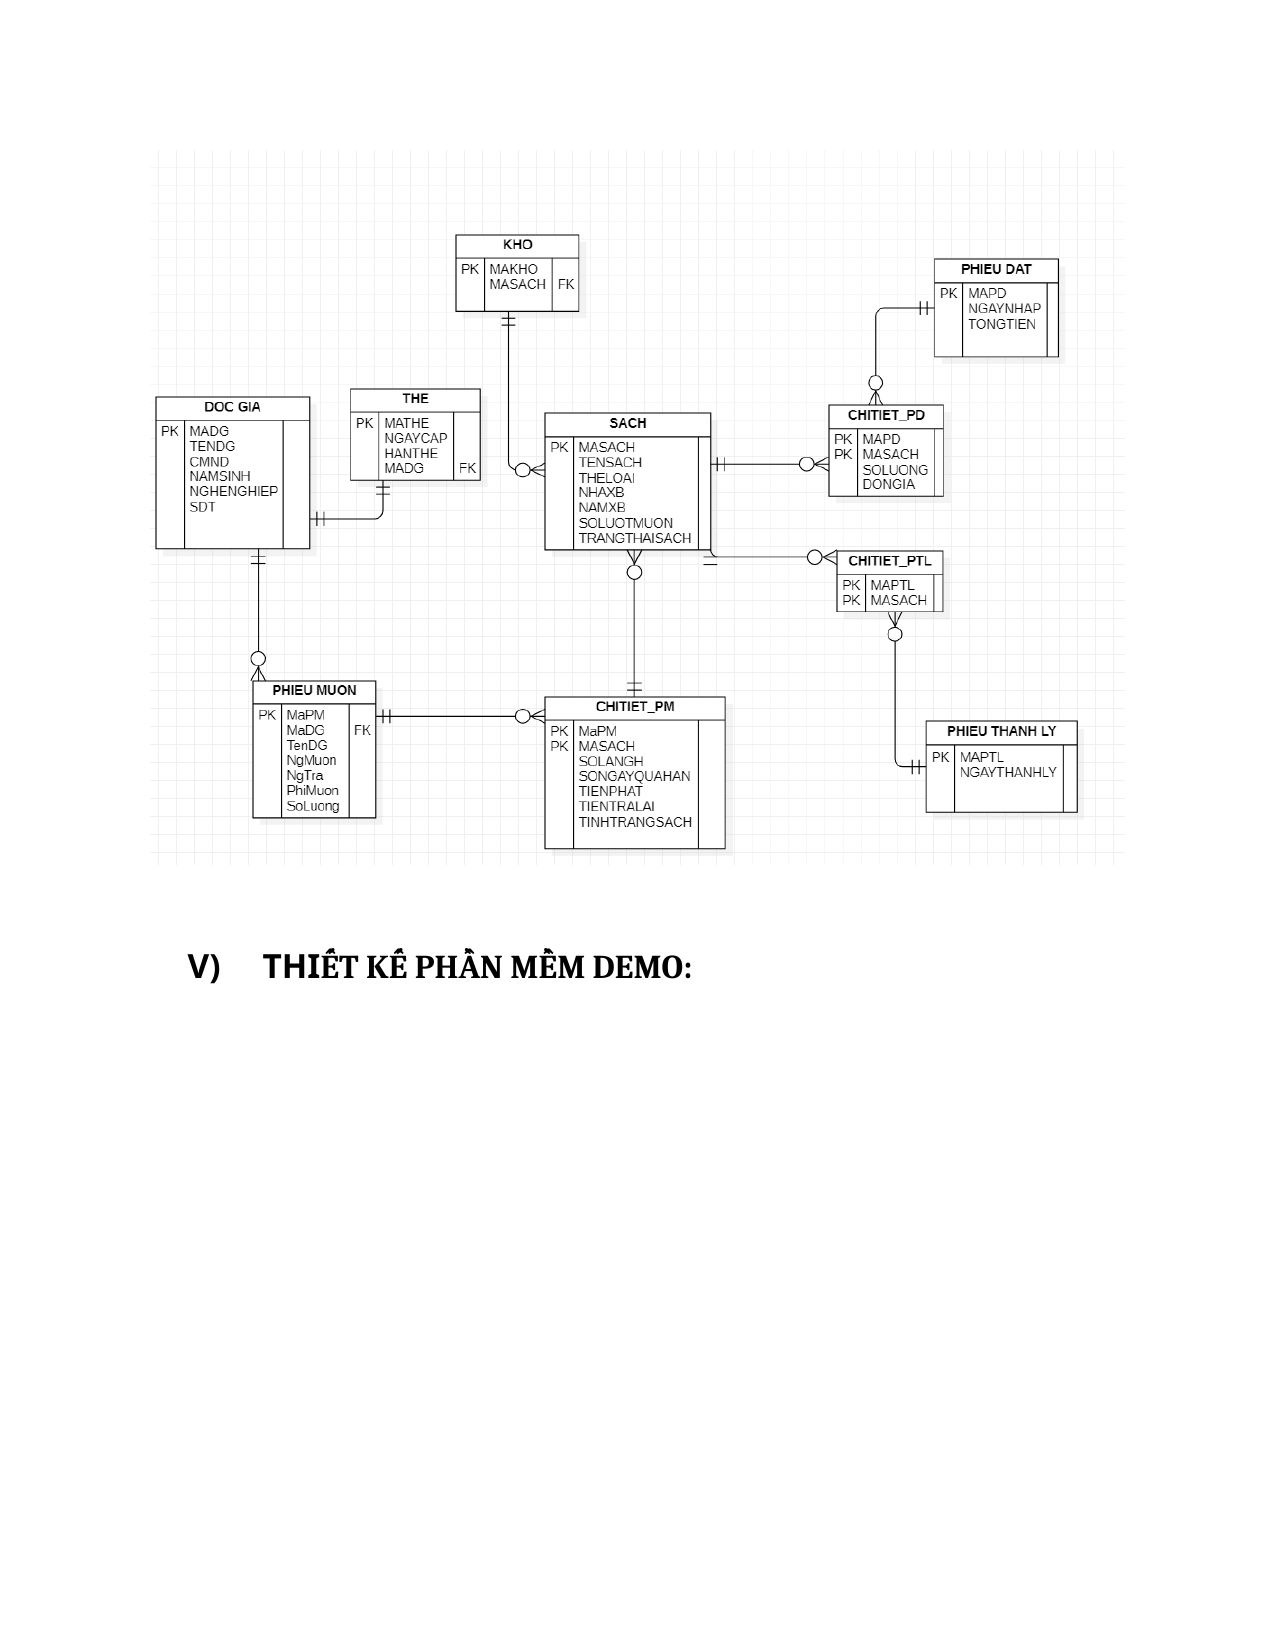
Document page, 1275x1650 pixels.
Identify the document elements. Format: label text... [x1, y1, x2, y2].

picture [150, 150, 1125, 865]
list THIẾT KẾ PHẦN MỀM DEMO: [187, 943, 1125, 989]
